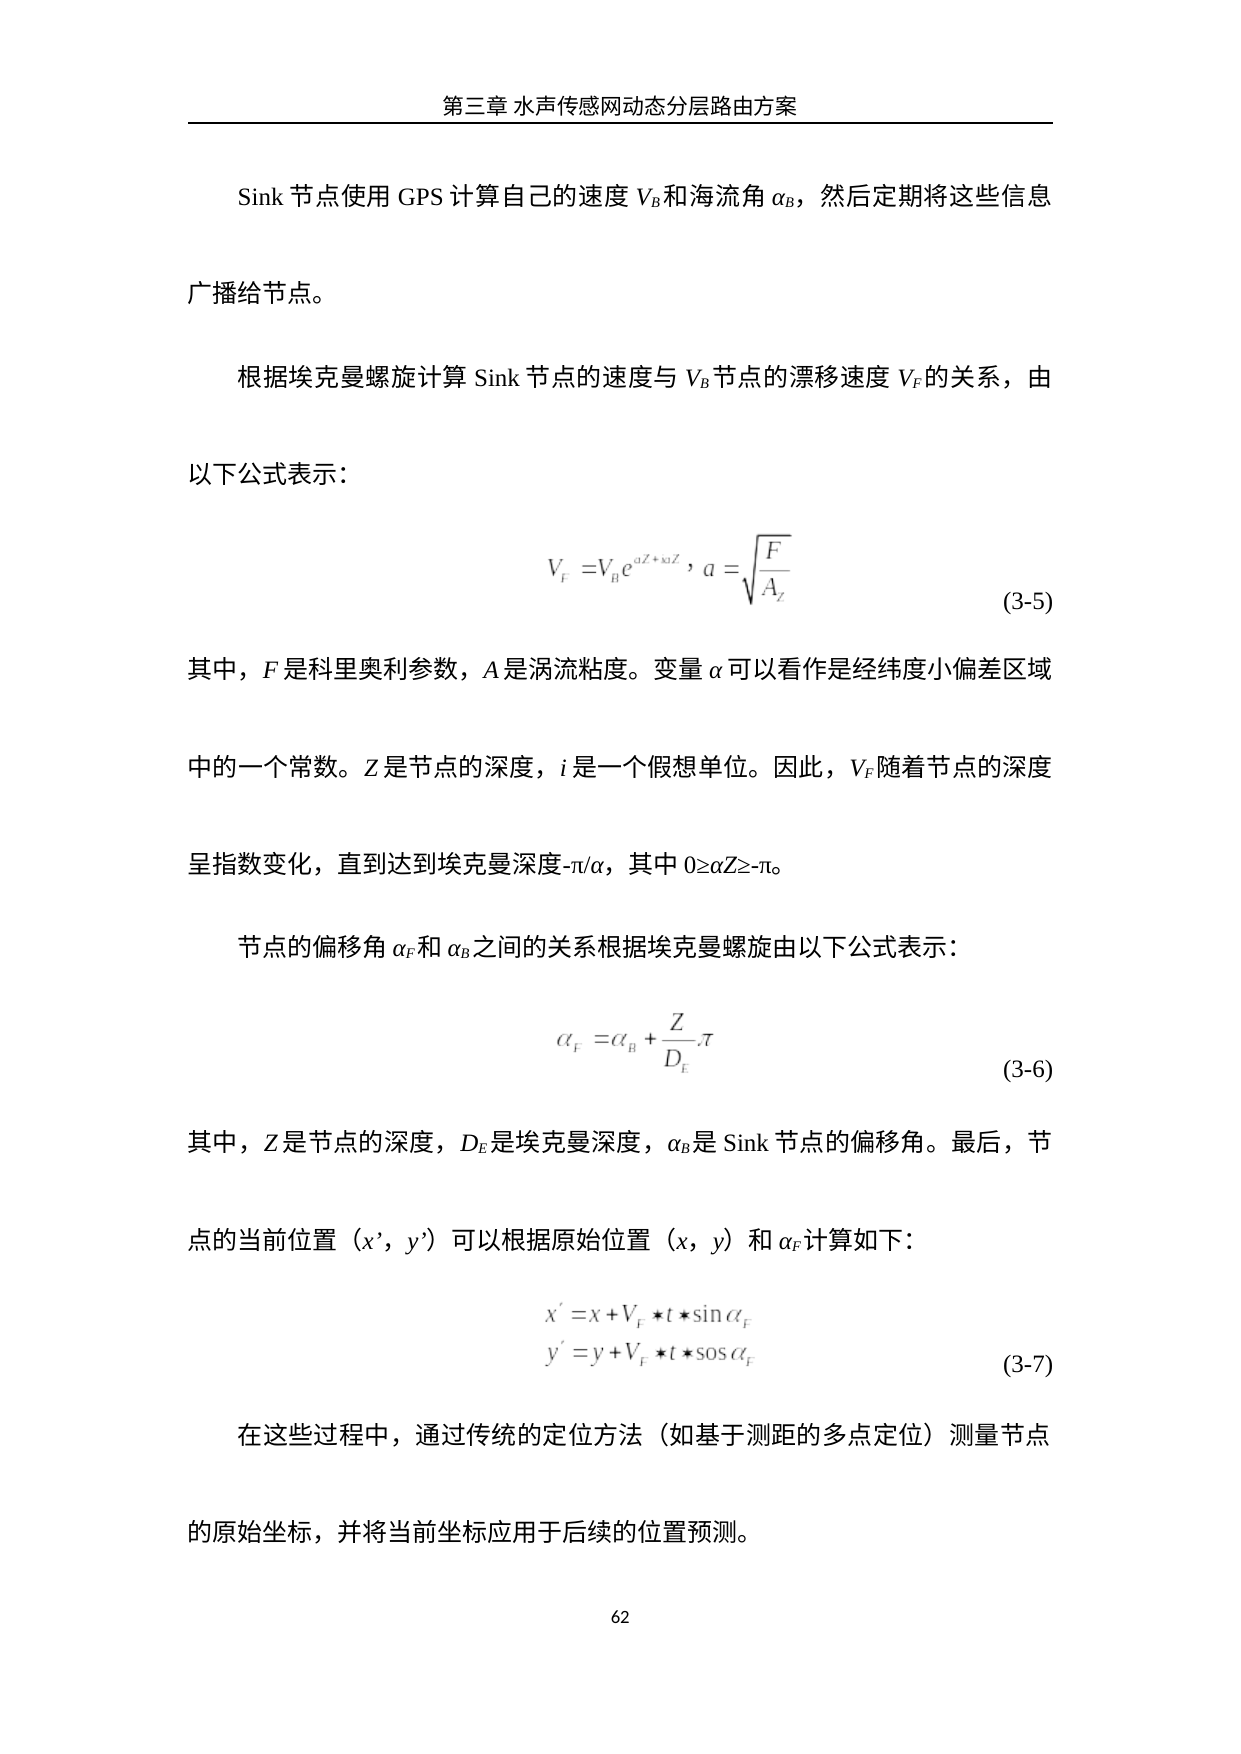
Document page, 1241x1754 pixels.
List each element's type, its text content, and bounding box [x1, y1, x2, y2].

text 其中，F是科里奥利参数，A是涡流粘度。变量α可以看作是经纬度小偏差区域中的一个常数。Z是节点的深度，i是一个假想单位。因此，VF随着节点的深度呈指数变化，直到达到埃克曼深度-π/α，其中0≥αZ≥-π。 [187, 635, 1053, 895]
text Sink节点使用GPS计算自己的速度VB和海流角αB，然后定期将这些信息广播给节点。 [187, 162, 1053, 324]
text 节点的偏移角αF和αB之间的关系根据埃克曼螺旋由以下公式表示： [187, 913, 1053, 978]
text 在这些过程中，通过传统的定位方法（如基于测距的多点定位）测量节点的原始坐标，并将当前坐标应用于后续的位置预测。 [187, 1401, 1053, 1563]
text (3-6) [187, 996, 1053, 1094]
text 根据埃克曼螺旋计算Sink节点的速度与VB节点的漂移速度VF的关系，由以下公式表示： [187, 343, 1053, 505]
text (3-5) [187, 523, 1053, 621]
text 其中，Z是节点的深度，DE是埃克曼深度，αB是Sink节点的偏移角。最后，节点的当前位置（x’，y’）可以根据原始位置（x，y）和αF计算如下： [187, 1108, 1053, 1271]
text (3-7) [187, 1289, 1053, 1386]
